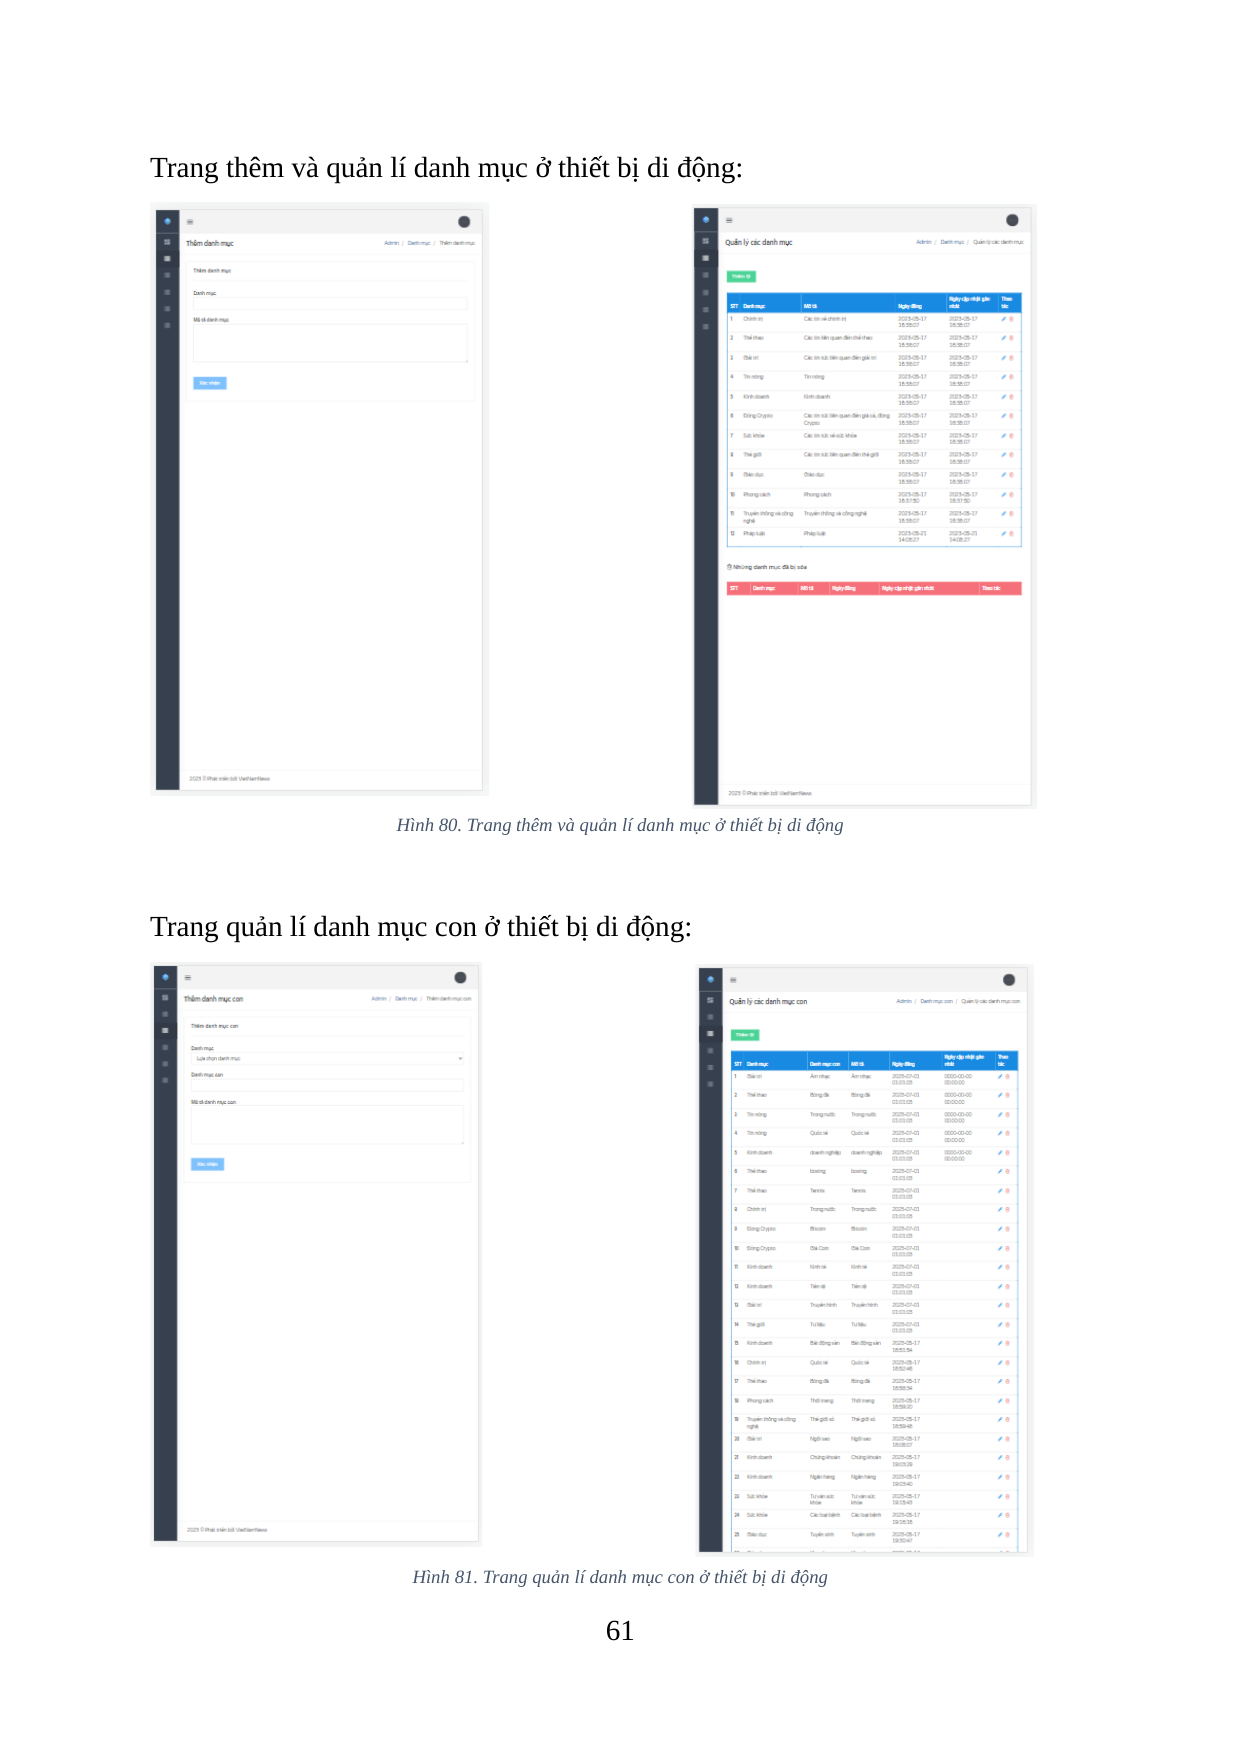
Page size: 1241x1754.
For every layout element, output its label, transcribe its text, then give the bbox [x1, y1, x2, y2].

picture [150, 202, 490, 796]
picture [695, 964, 1034, 1557]
text Trang quản lí danh mục con ở thiết bị di động: [150, 909, 1090, 943]
picture [150, 962, 483, 1547]
text Trang thêm và quản lí danh mục ở thiết bị di động: [150, 150, 1090, 183]
picture [691, 204, 1038, 809]
